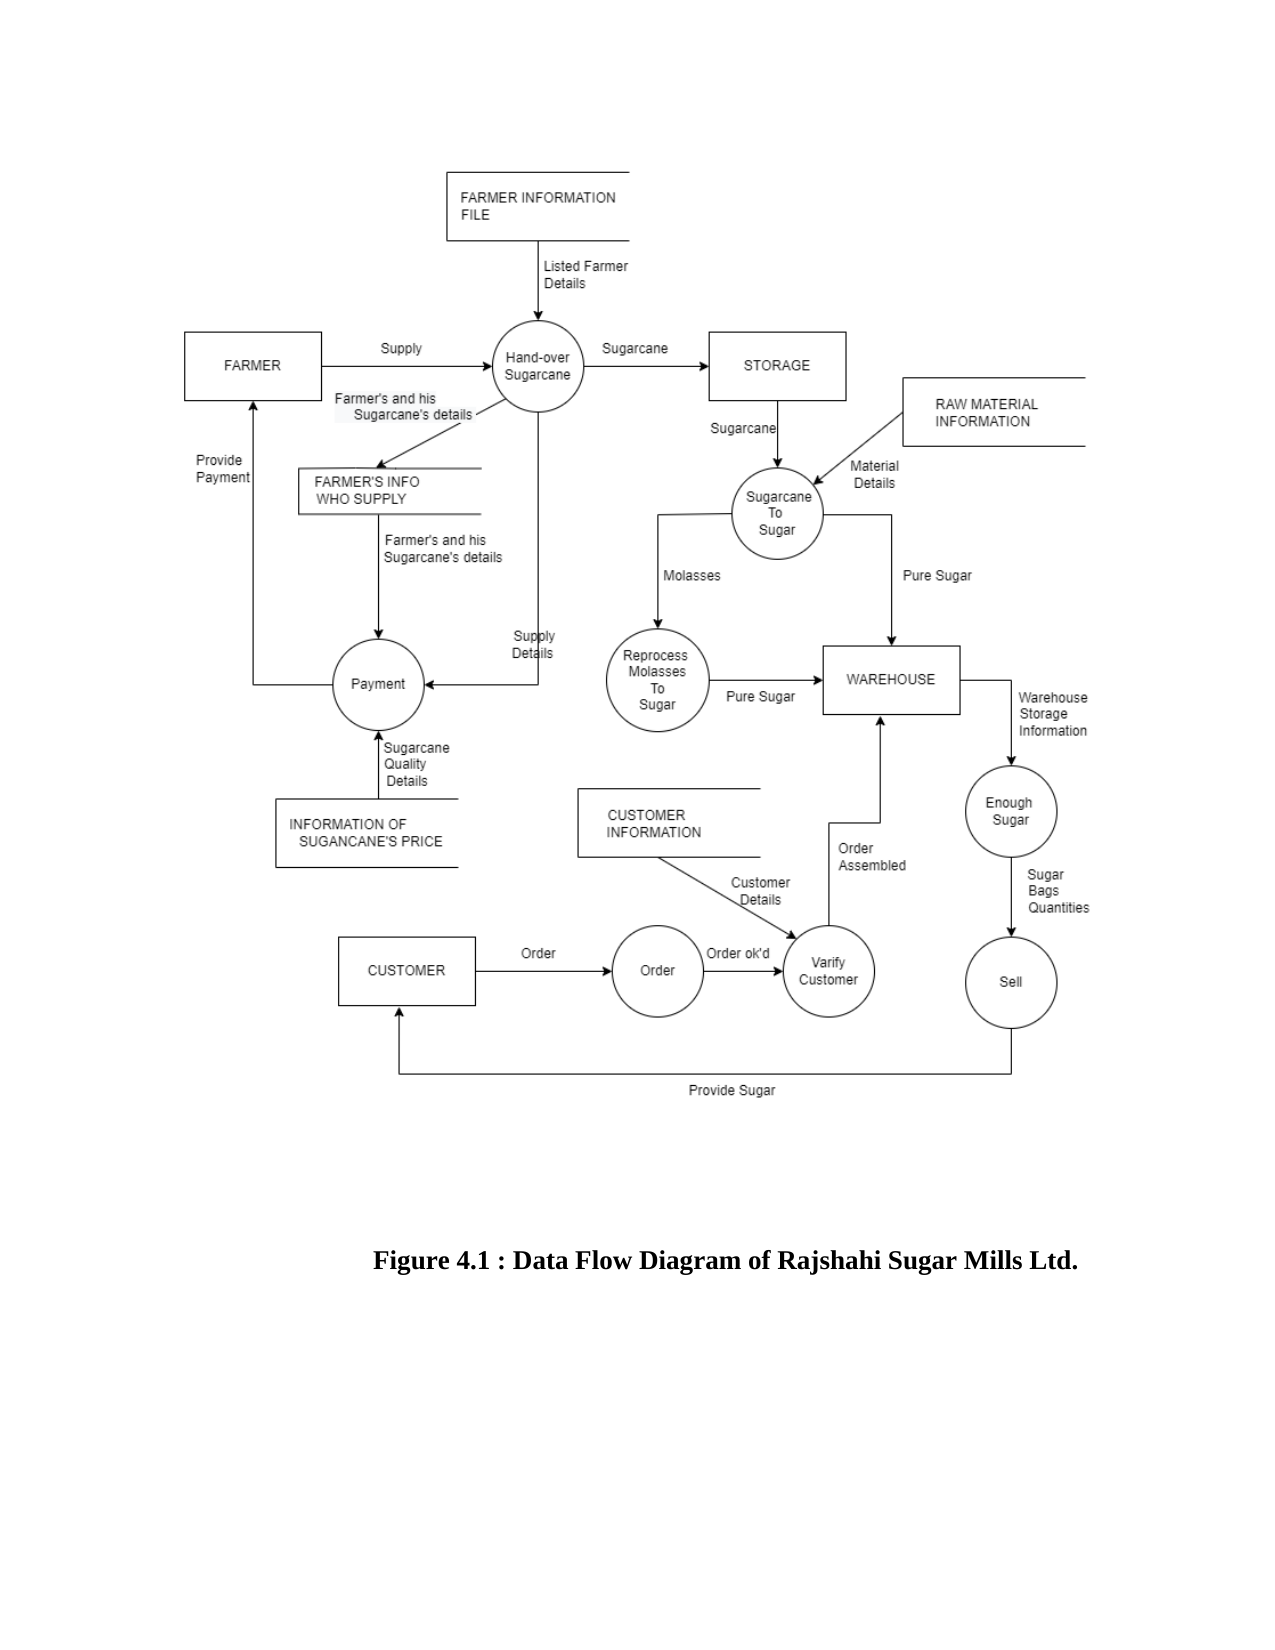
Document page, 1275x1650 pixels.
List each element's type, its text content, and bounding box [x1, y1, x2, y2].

picture [150, 150, 1125, 1206]
text Figure 4.1 : Data Flow Diagram of Rajshahi Sugar Mills Ltd. [150, 1244, 1125, 1275]
